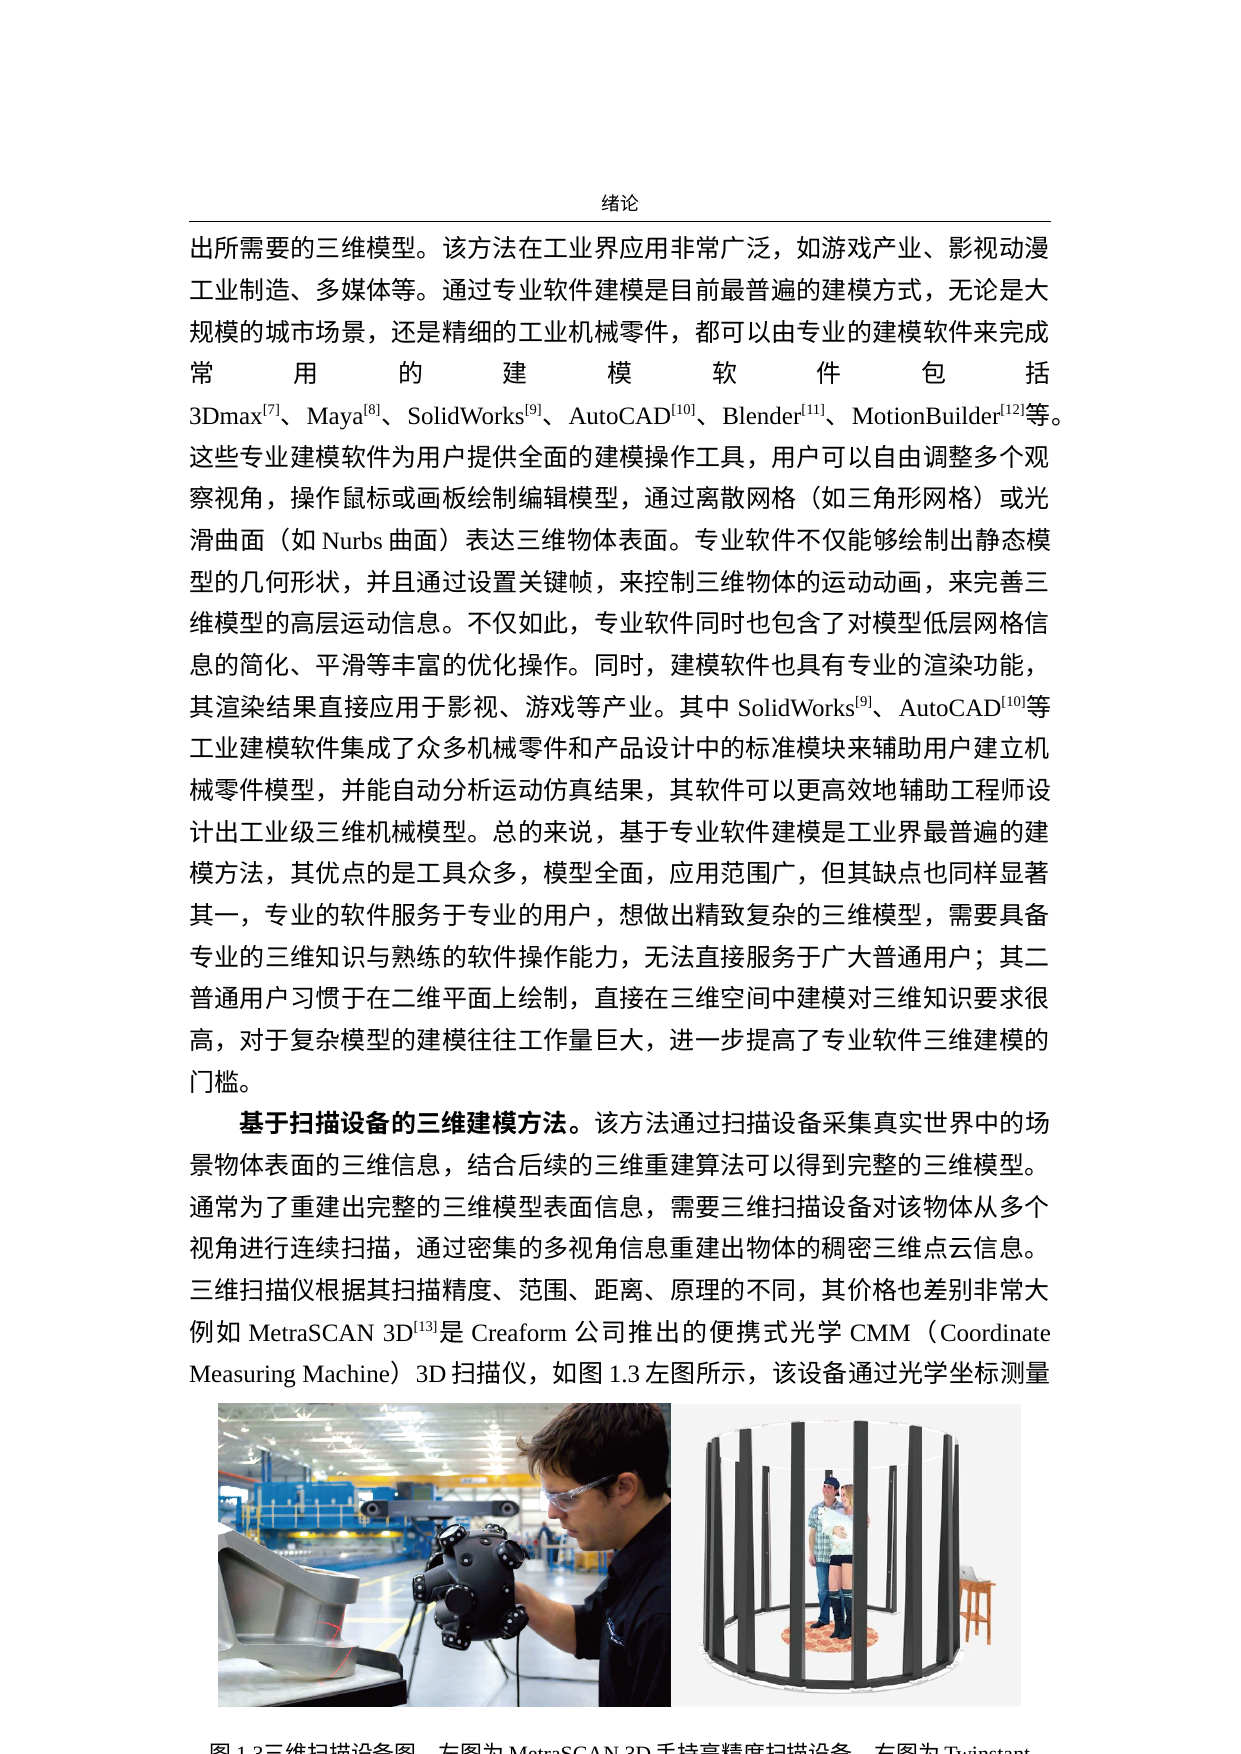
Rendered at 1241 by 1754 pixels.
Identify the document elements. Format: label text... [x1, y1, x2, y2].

picture [218, 1403, 1021, 1707]
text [189, 224, 1051, 1099]
